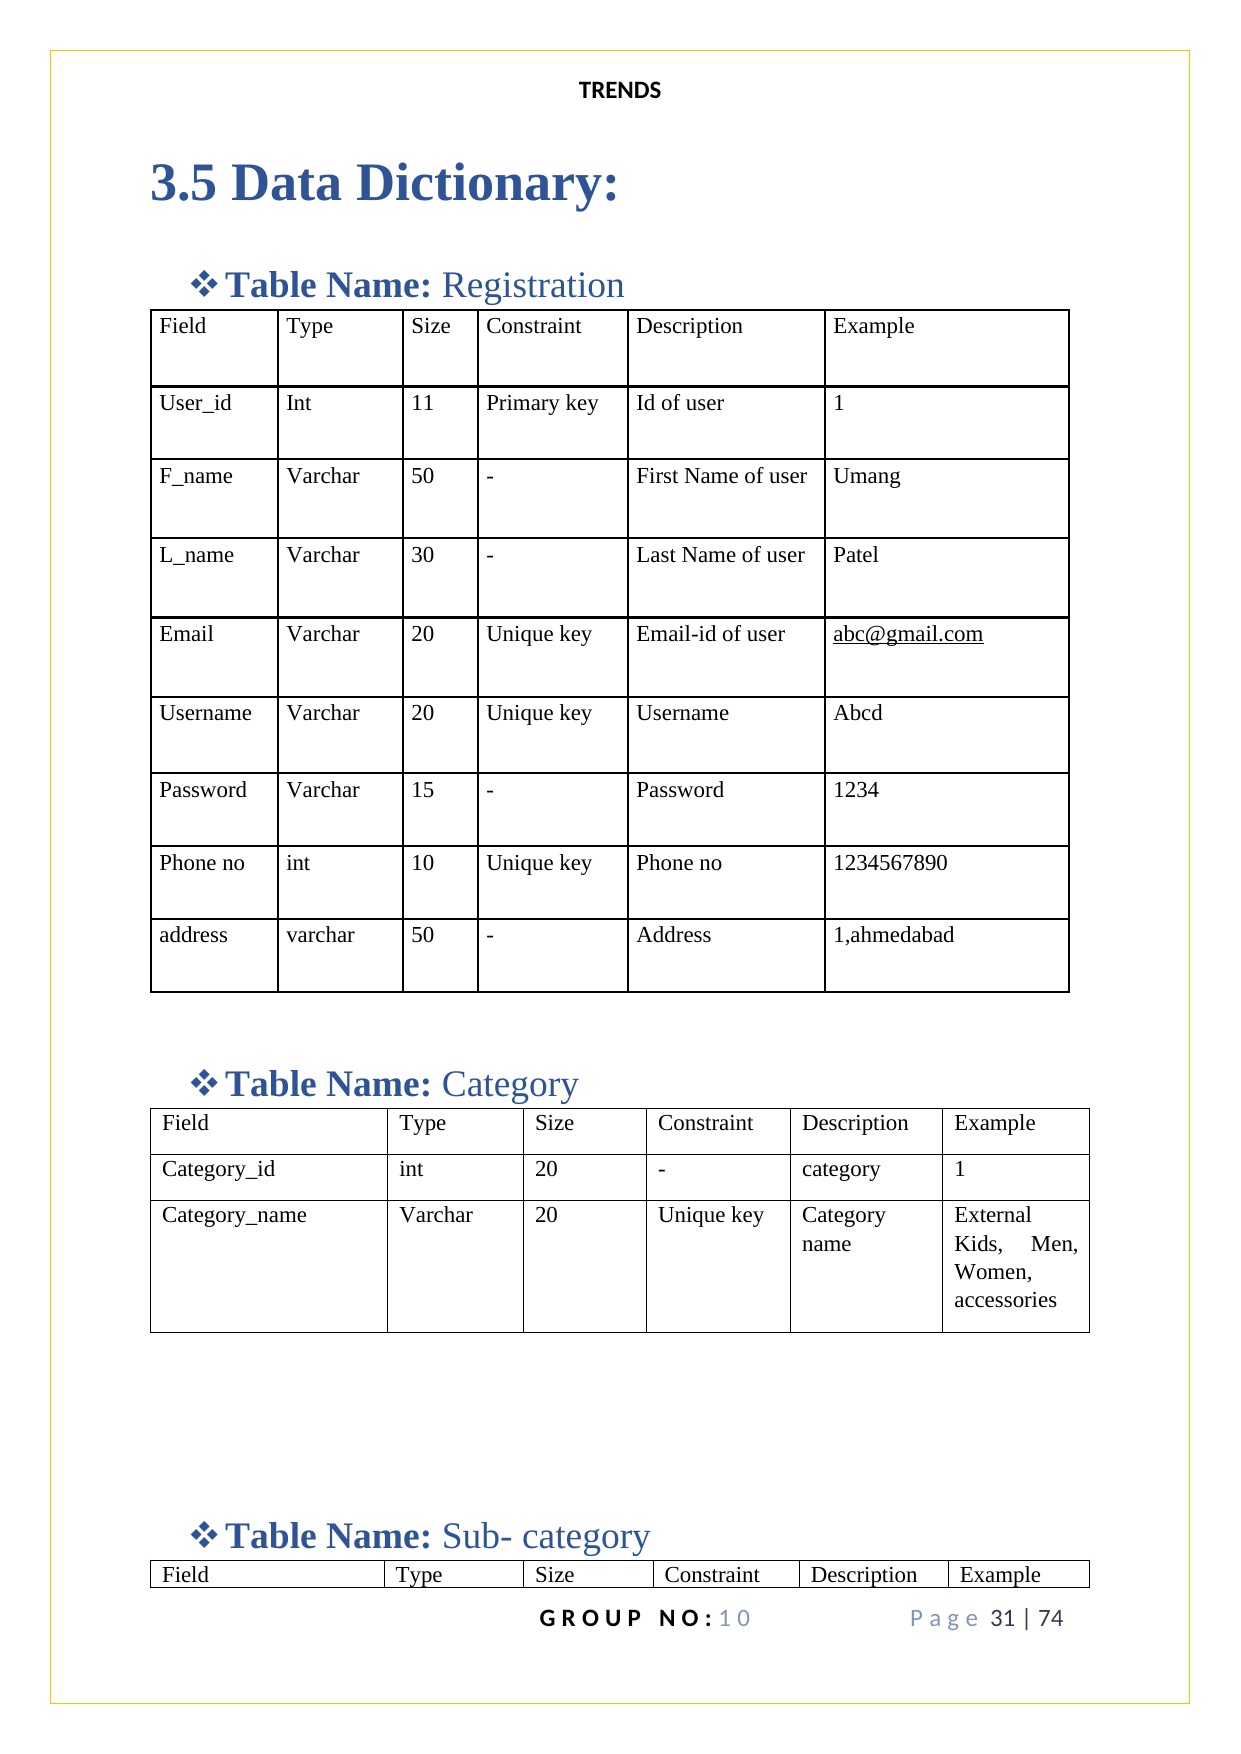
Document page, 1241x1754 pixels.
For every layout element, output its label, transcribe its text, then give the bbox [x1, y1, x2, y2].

table_cell Varchar [279, 539, 402, 616]
table_cell 30 [404, 539, 477, 616]
table_header Example [826, 311, 1068, 385]
table_cell Username [629, 698, 824, 772]
table_cell Varchar [279, 698, 402, 772]
table_cell Primary key [479, 388, 627, 458]
table_header Size [524, 1109, 646, 1154]
table_cell Email-id of user [629, 619, 824, 696]
table_cell Unique key [479, 698, 627, 772]
table_header Constraint [654, 1561, 799, 1587]
table_cell Unique key [479, 619, 627, 696]
table_cell - [647, 1155, 790, 1200]
table_cell Abcd [826, 698, 1068, 772]
table_cell 50 [404, 460, 477, 537]
table_header Description [791, 1109, 942, 1154]
table_cell Username [152, 698, 277, 772]
table_cell 10 [404, 847, 477, 918]
table_cell 11 [404, 388, 477, 458]
table_cell Varchar [279, 774, 402, 845]
table_cell Int [279, 388, 402, 458]
table_header Description [629, 311, 824, 385]
table_cell abc@gmail.com [826, 619, 1068, 696]
table_cell First Name of user [629, 460, 824, 537]
table_header Field [152, 311, 277, 385]
table_cell Phone no [629, 847, 824, 918]
table_header Constraint [479, 311, 627, 385]
table_cell External Kids, Men, Women, accessories [943, 1201, 1089, 1332]
table_cell Category_id [151, 1155, 387, 1200]
table_cell User_id [152, 388, 277, 458]
subtitle Table Name: Sub- category [187, 1513, 1090, 1556]
subtitle Table Name: Category [187, 1061, 1090, 1104]
table_cell - [479, 539, 627, 616]
table_cell 50 [404, 920, 477, 991]
table_cell 1234 [826, 774, 1068, 845]
table_header Type [279, 311, 402, 385]
table_cell 1234567890 [826, 847, 1068, 918]
table_cell Unique key [647, 1201, 790, 1332]
table_header Field [151, 1109, 387, 1154]
table_cell Varchar [279, 460, 402, 537]
table_cell Category_name [151, 1201, 387, 1332]
table_cell 15 [404, 774, 477, 845]
table_cell Email [152, 619, 277, 696]
table_cell Patel [826, 539, 1068, 616]
table_header Size [524, 1561, 653, 1587]
table_header Type [385, 1561, 523, 1587]
table_cell address [152, 920, 277, 991]
table_cell Password [629, 774, 824, 845]
table_cell Last Name of user [629, 539, 824, 616]
table_cell 1,ahmedabad [826, 920, 1068, 991]
subtitle Table Name: Registration [187, 262, 1090, 305]
table_cell Phone no [152, 847, 277, 918]
table_cell 1 [826, 388, 1068, 458]
table_cell 20 [524, 1155, 646, 1200]
table_cell Address [629, 920, 824, 991]
table_cell Id of user [629, 388, 824, 458]
table_cell Unique key [479, 847, 627, 918]
table_cell Category name [791, 1201, 942, 1332]
table_cell Umang [826, 460, 1068, 537]
table_cell - [479, 460, 627, 537]
table_header Constraint [647, 1109, 790, 1154]
table_cell Varchar [388, 1201, 523, 1332]
table_cell F_name [152, 460, 277, 537]
table_cell - [479, 920, 627, 991]
table_header Size [404, 311, 477, 385]
table_cell - [479, 774, 627, 845]
table_header Example [943, 1109, 1089, 1154]
table_cell varchar [279, 920, 402, 991]
table_header Example [949, 1561, 1089, 1587]
table_cell Password [152, 774, 277, 845]
subtitle 3.5 Data Dictionary: [150, 150, 1090, 212]
table_cell 20 [404, 698, 477, 772]
table_cell int [279, 847, 402, 918]
table_cell 1 [943, 1155, 1089, 1200]
table_cell category [791, 1155, 942, 1200]
table_cell 20 [524, 1201, 646, 1332]
table_cell Varchar [279, 619, 402, 696]
table_header Type [388, 1109, 523, 1154]
table_cell 20 [404, 619, 477, 696]
table_header Description [800, 1561, 948, 1587]
table_header Field [151, 1561, 384, 1587]
table_cell int [388, 1155, 523, 1200]
table_cell L_name [152, 539, 277, 616]
